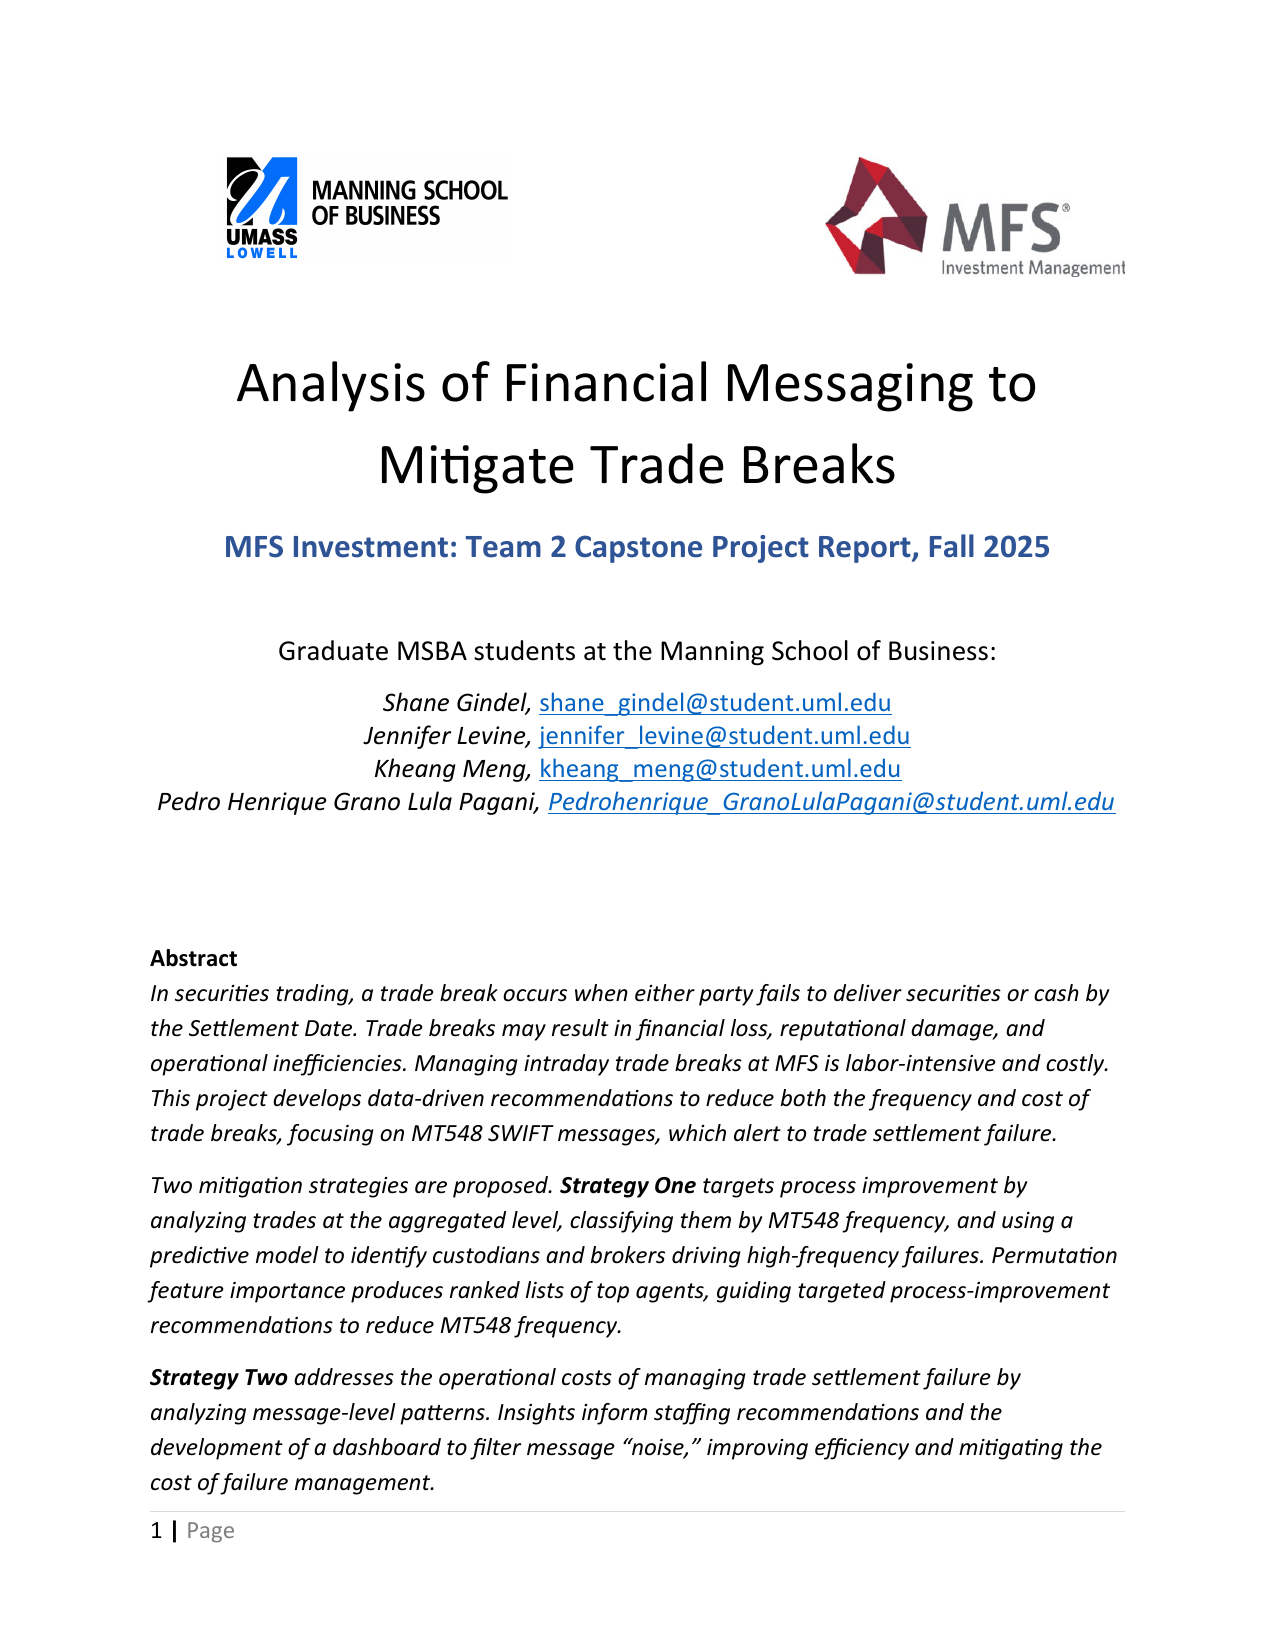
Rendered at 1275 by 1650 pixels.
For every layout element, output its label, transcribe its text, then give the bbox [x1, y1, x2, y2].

text Jennifer Levine, jennifer_levine@student.uml.edu [150, 718, 1125, 752]
text Shane Gindel, shane_gindel@student.uml.edu [150, 686, 1125, 718]
text Pedro Henrique Grano Lula Pagani, Pedrohenrique_GranoLulaPagani@student.uml.edu [150, 784, 1125, 818]
text Graduate MSBA students at the Manning School of Business: [150, 632, 1125, 668]
text Strategy Two addresses the operational costs of managing trade settlement failure by analyzing message-level patterns. Insights inform staffing recommendations and the development of a dashboard to filter message “noise,” improving efficiency and mitigating the cost of failure management. [150, 1361, 1125, 1496]
subtitle Analysis of Financial Messaging to Mitigate Trade Breaks [150, 345, 1125, 498]
text Abstract In securities trading, a trade break occurs when either party fails to deliver securities or cash by the Settlement Date. Trade breaks may result in financial loss, reputational damage, and operational inefficiencies. Managing intraday trade breaks at MFS is labor-intensive and costly. This project develops data-driven recommendations to reduce both the frequency and cost of trade breaks, focusing on MT548 SWIFT messages, which alert to trade settlement failure. [150, 942, 1125, 1148]
text Two mitigation strategies are proposed. Strategy One targets process improvement by analyzing trades at the aggregated level, classifying them by MT548 frequency, and using a predictive model to identify custodians and brokers driving high-frequency failures. Permutation feature importance produces ranked lists of top agents, guiding targeted process-improvement recommendations to reduce MT548 frequency. [150, 1169, 1125, 1339]
picture [825, 157, 1125, 277]
picture [222, 151, 513, 263]
subtitle MFS Investment: Team 2 Capstone Project Report, Fall 2025 [150, 525, 1125, 566]
text Kheang Meng, kheang_meng@student.uml.edu [150, 752, 1125, 784]
